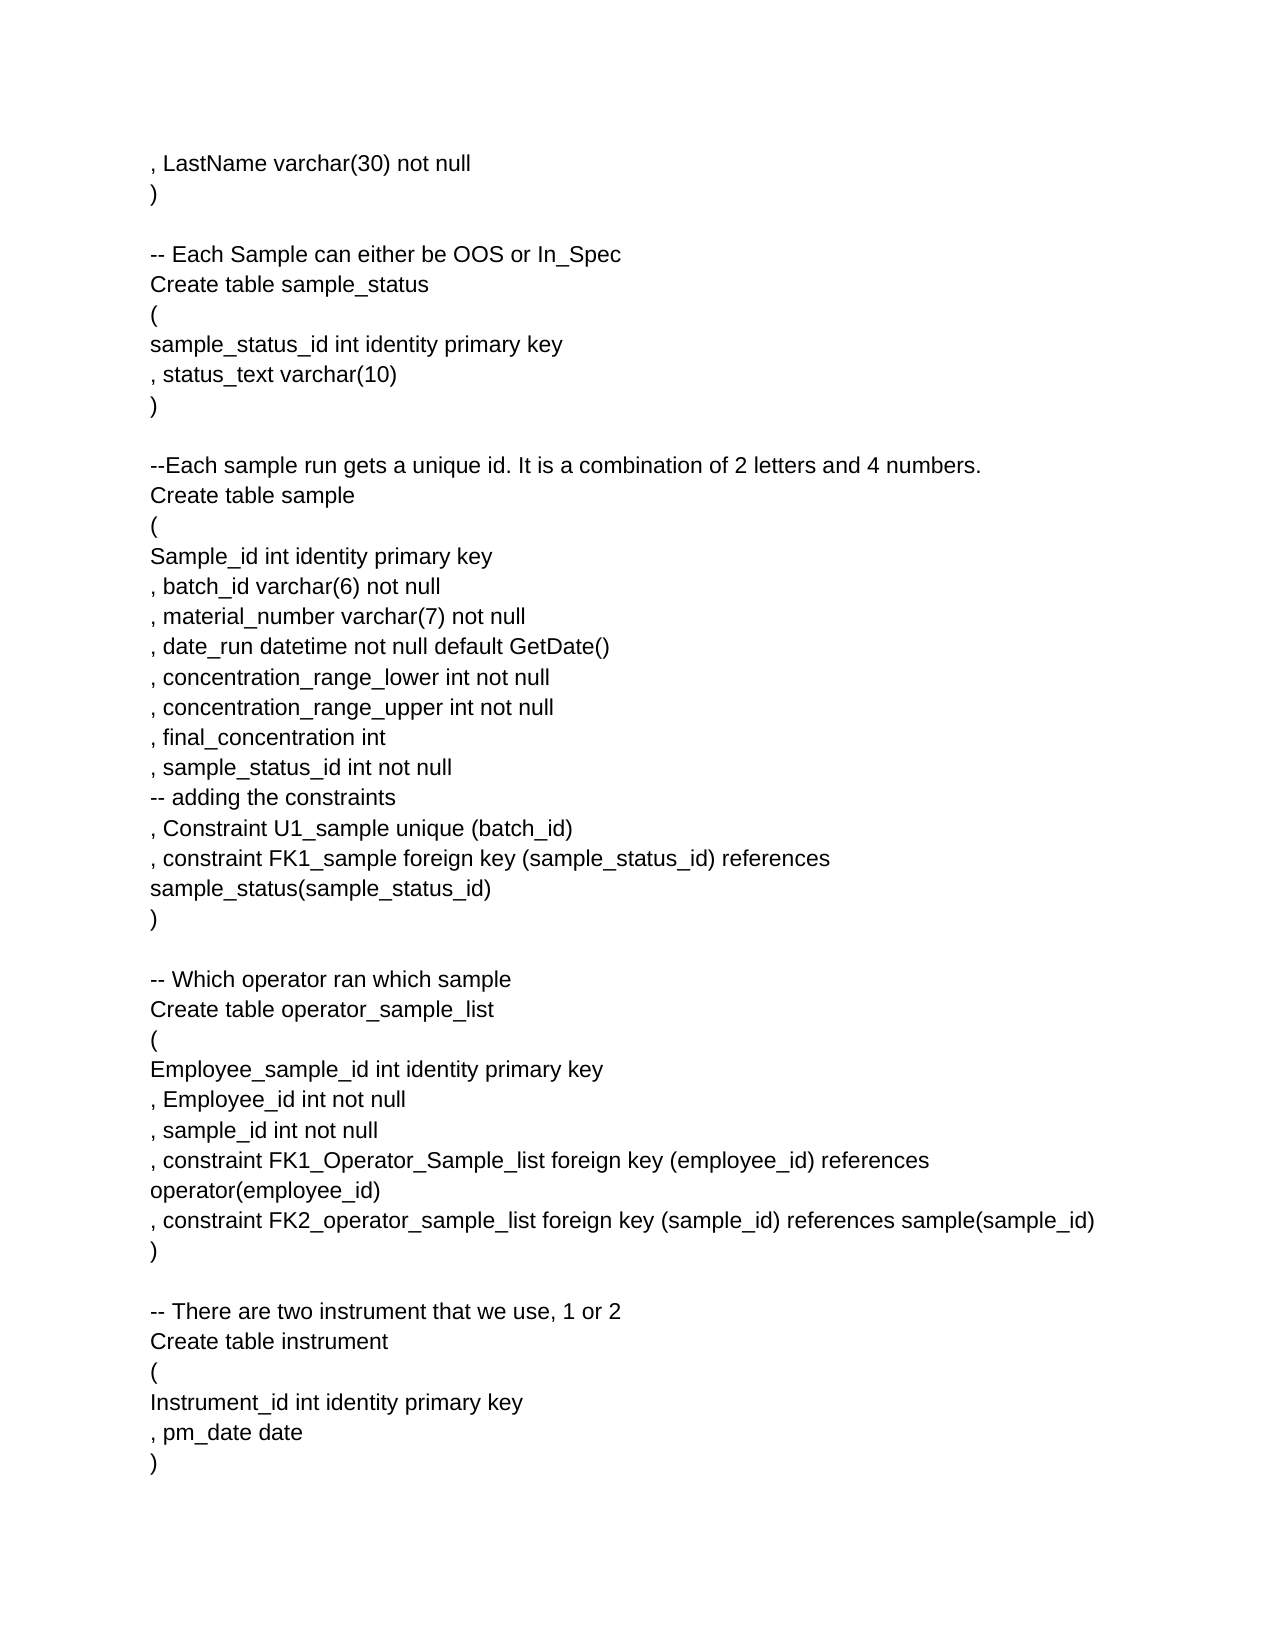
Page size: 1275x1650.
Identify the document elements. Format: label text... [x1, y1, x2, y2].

text -- adding the constraints [150, 784, 1125, 811]
text Create table sample [150, 482, 1125, 509]
text ( [150, 1358, 1125, 1385]
text -- Which operator ran which sample [150, 966, 1125, 992]
text , sample_status_id int not null [150, 754, 1125, 781]
text Sample_id int identity primary key [150, 543, 1125, 569]
text , pm_date date [150, 1419, 1125, 1445]
text , concentration_range_upper int not null [150, 694, 1125, 720]
text Instrument_id int identity primary key [150, 1388, 1125, 1415]
text , material_number varchar(7) not null [150, 603, 1125, 629]
text , Constraint U1_sample unique (batch_id) [150, 814, 1125, 841]
text ) [150, 1237, 1125, 1264]
text ) [150, 905, 1125, 932]
text ( [150, 512, 1125, 539]
text , constraint FK2_operator_sample_list foreign key (sample_id) references sample(sample_id) [150, 1207, 1125, 1234]
text , constraint FK1_Operator_Sample_list foreign key (employee_id) references operator(employee_id) [150, 1147, 1125, 1203]
text Create table instrument [150, 1328, 1125, 1354]
text , concentration_range_lower int not null [150, 663, 1125, 690]
text ) [150, 392, 1125, 418]
text ( [150, 301, 1125, 327]
text , sample_id int not null [150, 1117, 1125, 1143]
text , date_run datetime not null default GetDate() [150, 633, 1125, 660]
text , status_text varchar(10) [150, 361, 1125, 388]
text , final_concentration int [150, 724, 1125, 750]
text --Each sample run gets a unique id. It is a combination of 2 letters and 4 numbers. [150, 452, 1125, 478]
text -- Each Sample can either be OOS or In_Spec [150, 241, 1125, 267]
text , LastName varchar(30) not null [150, 150, 1125, 176]
text ) [150, 180, 1125, 207]
text Employee_sample_id int identity primary key [150, 1056, 1125, 1083]
text , batch_id varchar(6) not null [150, 573, 1125, 599]
text -- There are two instrument that we use, 1 or 2 [150, 1298, 1125, 1324]
text Create table operator_sample_list [150, 996, 1125, 1022]
text Create table sample_status [150, 271, 1125, 297]
text , Employee_id int not null [150, 1086, 1125, 1113]
text ( [150, 1026, 1125, 1052]
text ) [150, 1449, 1125, 1475]
text , constraint FK1_sample foreign key (sample_status_id) references sample_status(sample_status_id) [150, 845, 1125, 901]
text sample_status_id int identity primary key [150, 331, 1125, 358]
